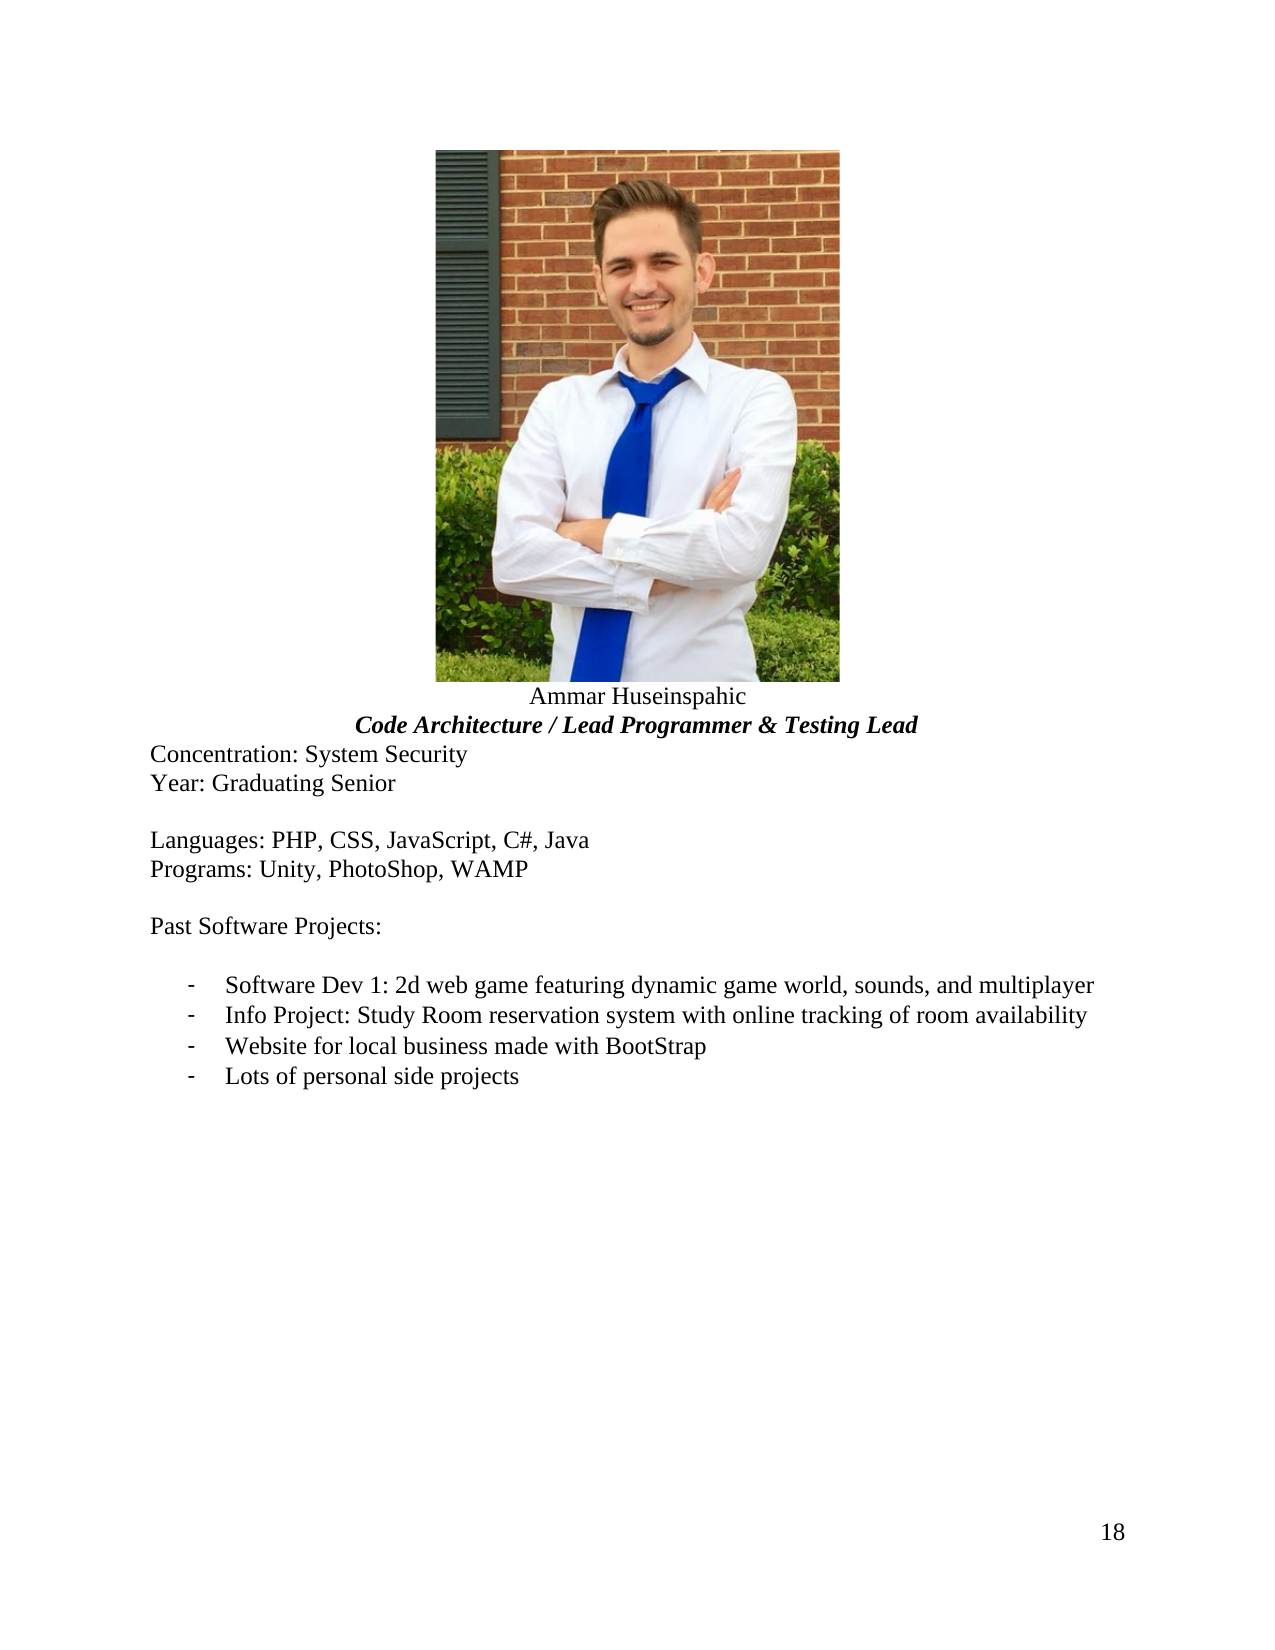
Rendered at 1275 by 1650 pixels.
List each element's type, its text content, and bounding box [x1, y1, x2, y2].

text Concentration: System Security [150, 739, 1125, 768]
text Past Software Projects: [150, 911, 1125, 940]
list Lots of personal side projects [187, 1061, 1125, 1091]
list Info Project: Study Room reservation system with online tracking of room availability [187, 999, 1125, 1030]
text Code Architecture / Lead Programmer & Testing Lead [150, 710, 1125, 739]
list Software Dev 1: 2d web game featuring dynamic game world, sounds, and multiplayer [187, 969, 1125, 999]
text Languages: PHP, CSS, JavaScript, C#, Java [150, 825, 1125, 854]
text Programs: Unity, PhotoShop, WAMP [150, 854, 1125, 883]
text Ammar Huseinspahic [150, 681, 1125, 710]
text Year: Graduating Senior [150, 768, 1125, 796]
list Website for local business made with BootStrap [187, 1030, 1125, 1061]
picture [435, 150, 840, 682]
